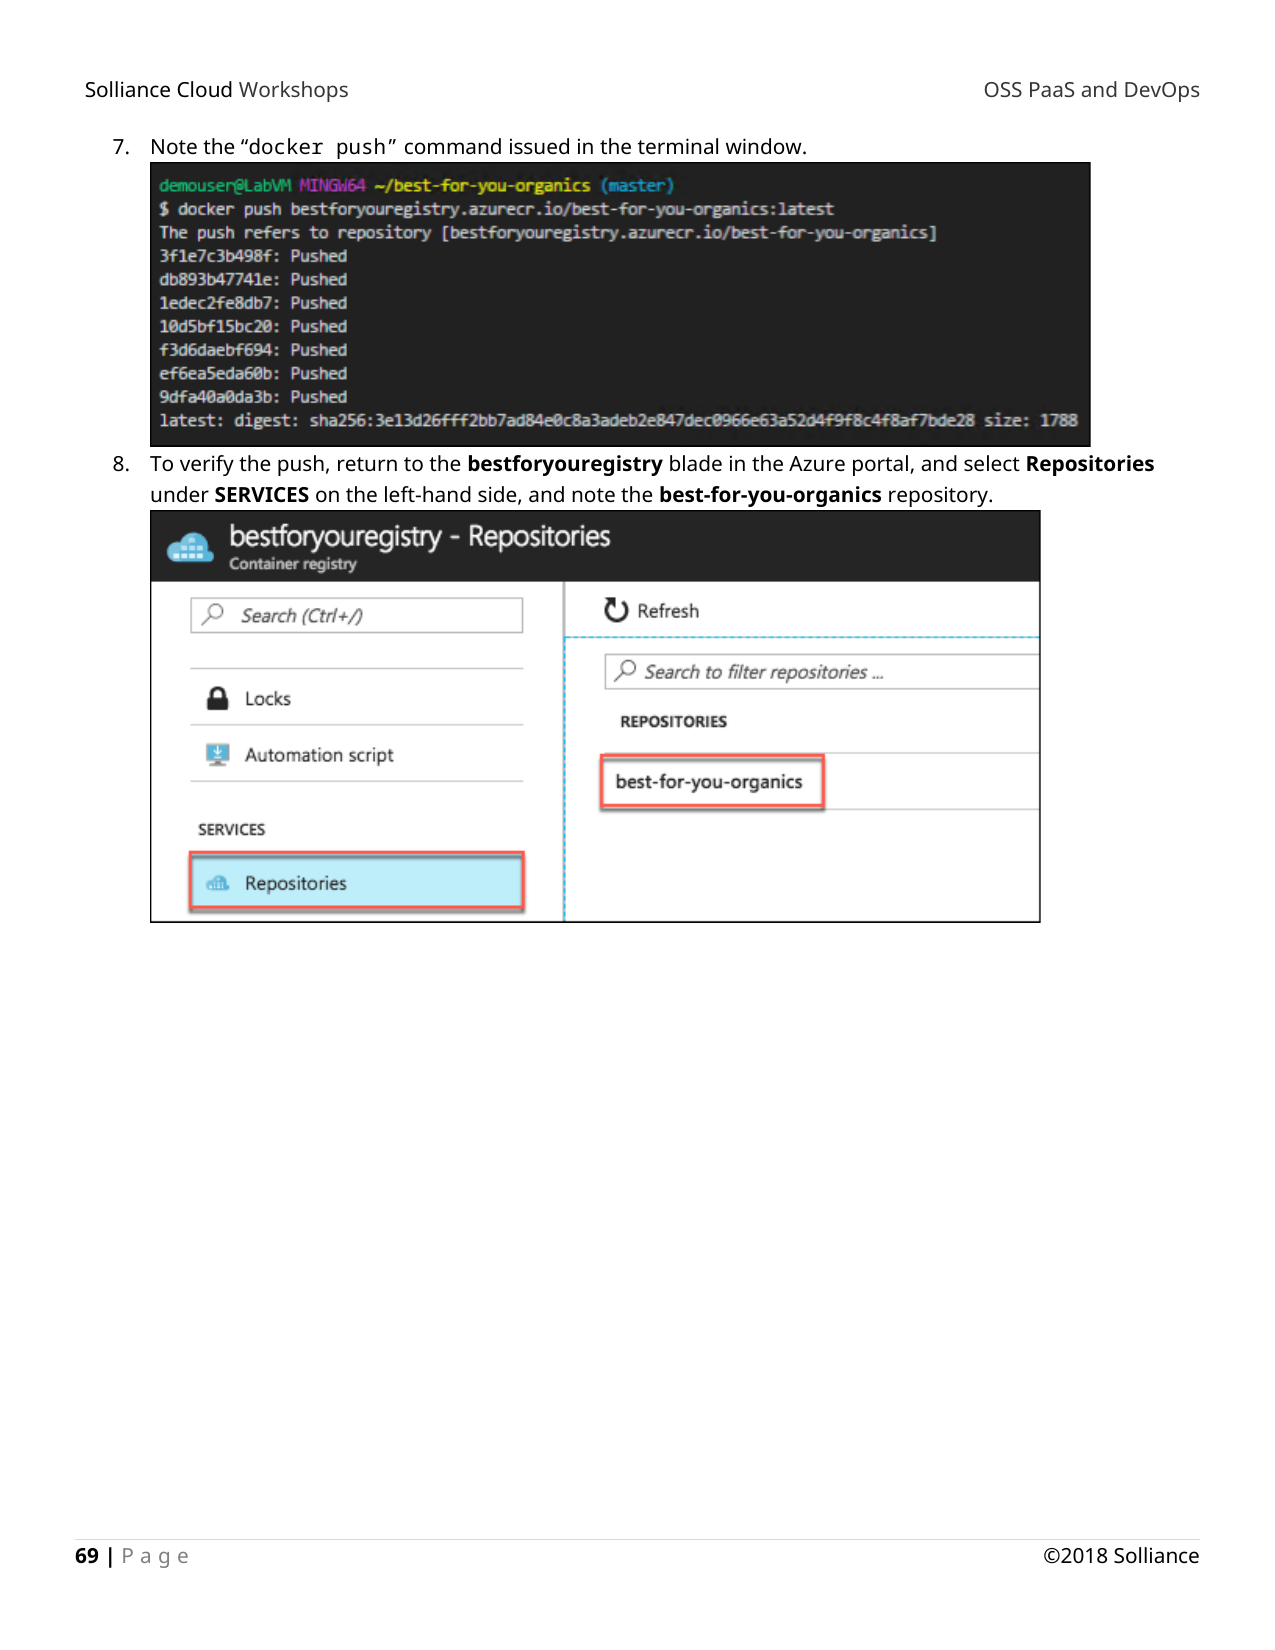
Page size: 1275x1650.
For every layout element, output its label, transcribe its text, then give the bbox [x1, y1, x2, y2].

picture [150, 162, 1091, 447]
picture [150, 510, 1041, 923]
